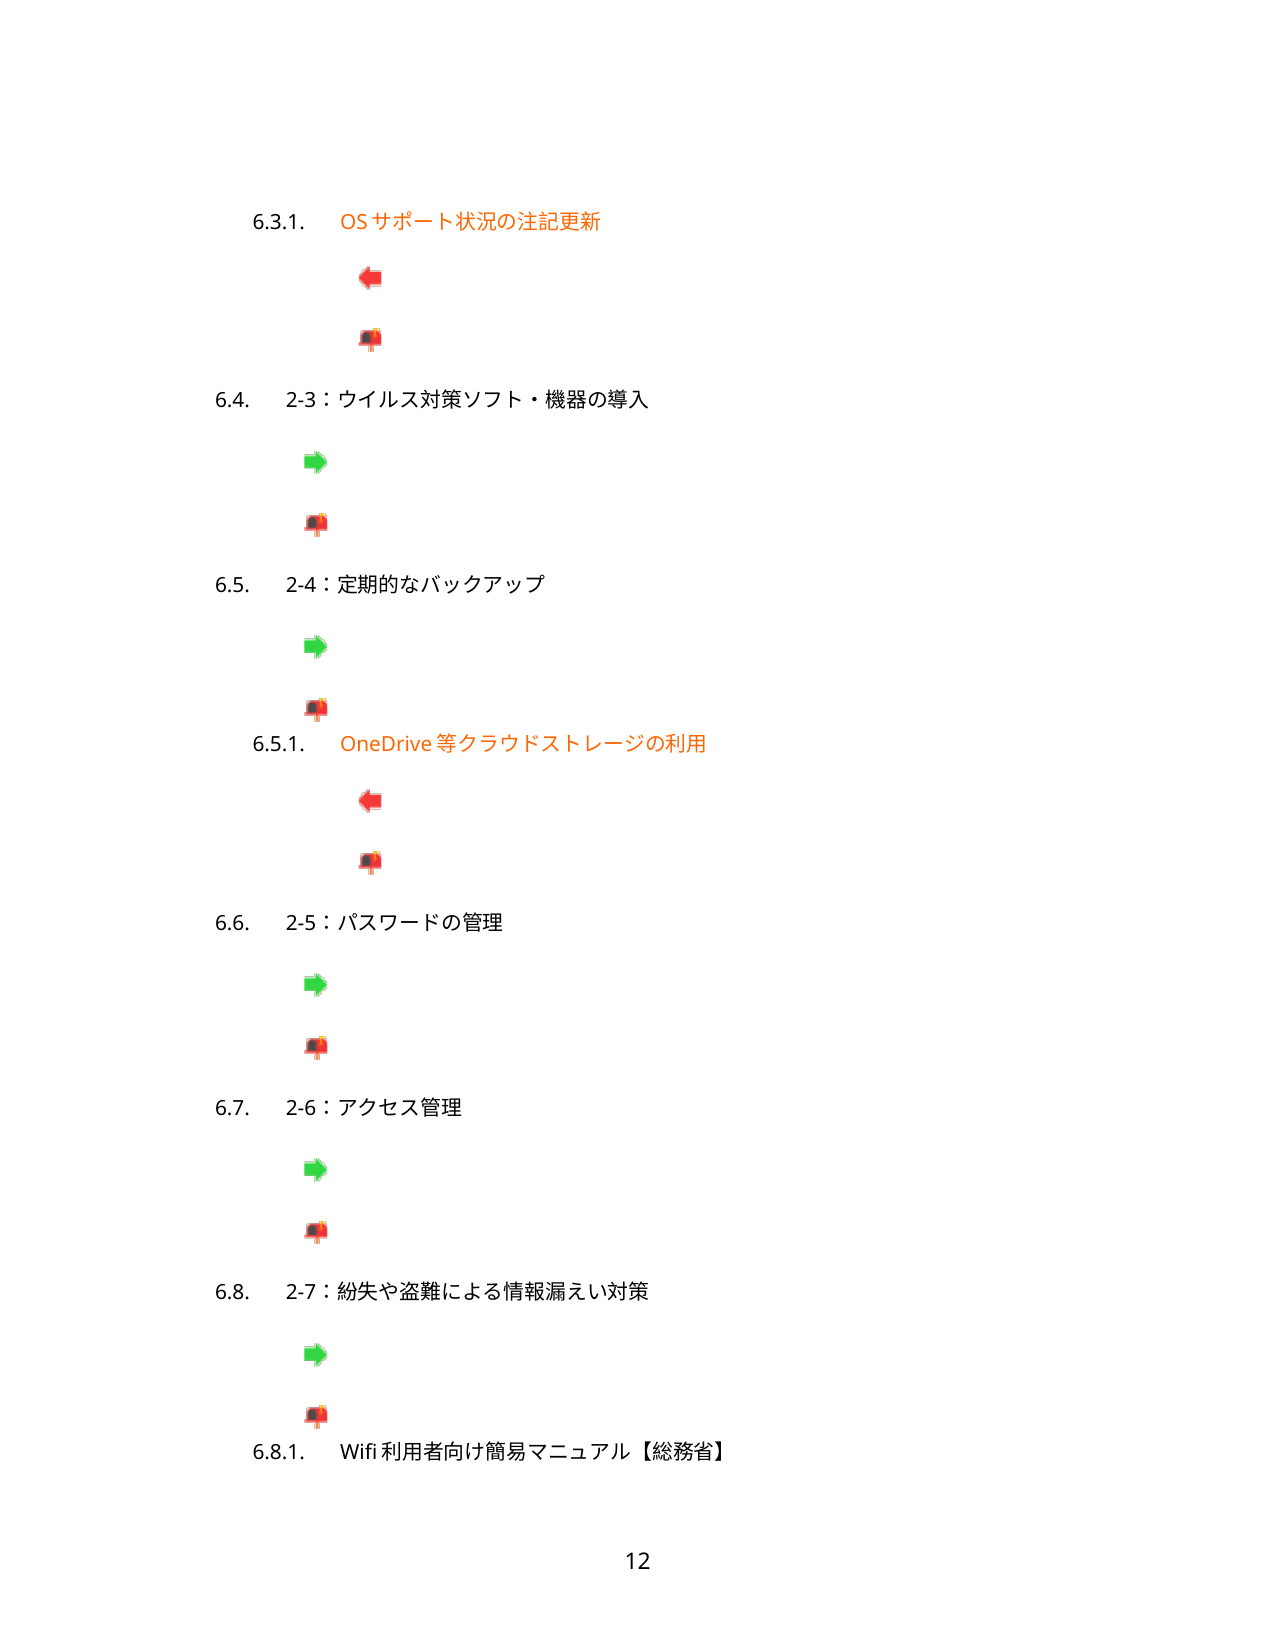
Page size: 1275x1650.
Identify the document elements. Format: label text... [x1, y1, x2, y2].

picture [358, 328, 382, 352]
list 2-7：紛失や盗難による情報漏えい対策 [215, 1277, 1098, 1306]
picture [304, 973, 328, 997]
picture [358, 789, 382, 813]
picture [304, 513, 328, 537]
picture [358, 266, 382, 290]
picture [304, 451, 328, 474]
picture [304, 635, 328, 659]
picture [304, 1343, 328, 1367]
picture [358, 851, 382, 875]
picture [304, 1221, 328, 1244]
list 2-3：ウイルス対策ソフト・機器の導入 [215, 385, 1098, 414]
list 2-5：パスワードの管理 [215, 908, 1098, 936]
picture [304, 1405, 328, 1429]
list OneDrive等クラウドストレージの利用 [252, 729, 1098, 758]
picture [304, 698, 328, 722]
list 2-4：定期的なバックアップ [215, 570, 1098, 598]
picture [304, 1158, 328, 1182]
list OSサポート状況の注記更新 [252, 207, 1098, 235]
picture [304, 1036, 328, 1060]
list Wifi利用者向け簡易マニュアル【総務省】 [252, 1437, 1098, 1466]
list 2-6：アクセス管理 [215, 1093, 1098, 1121]
